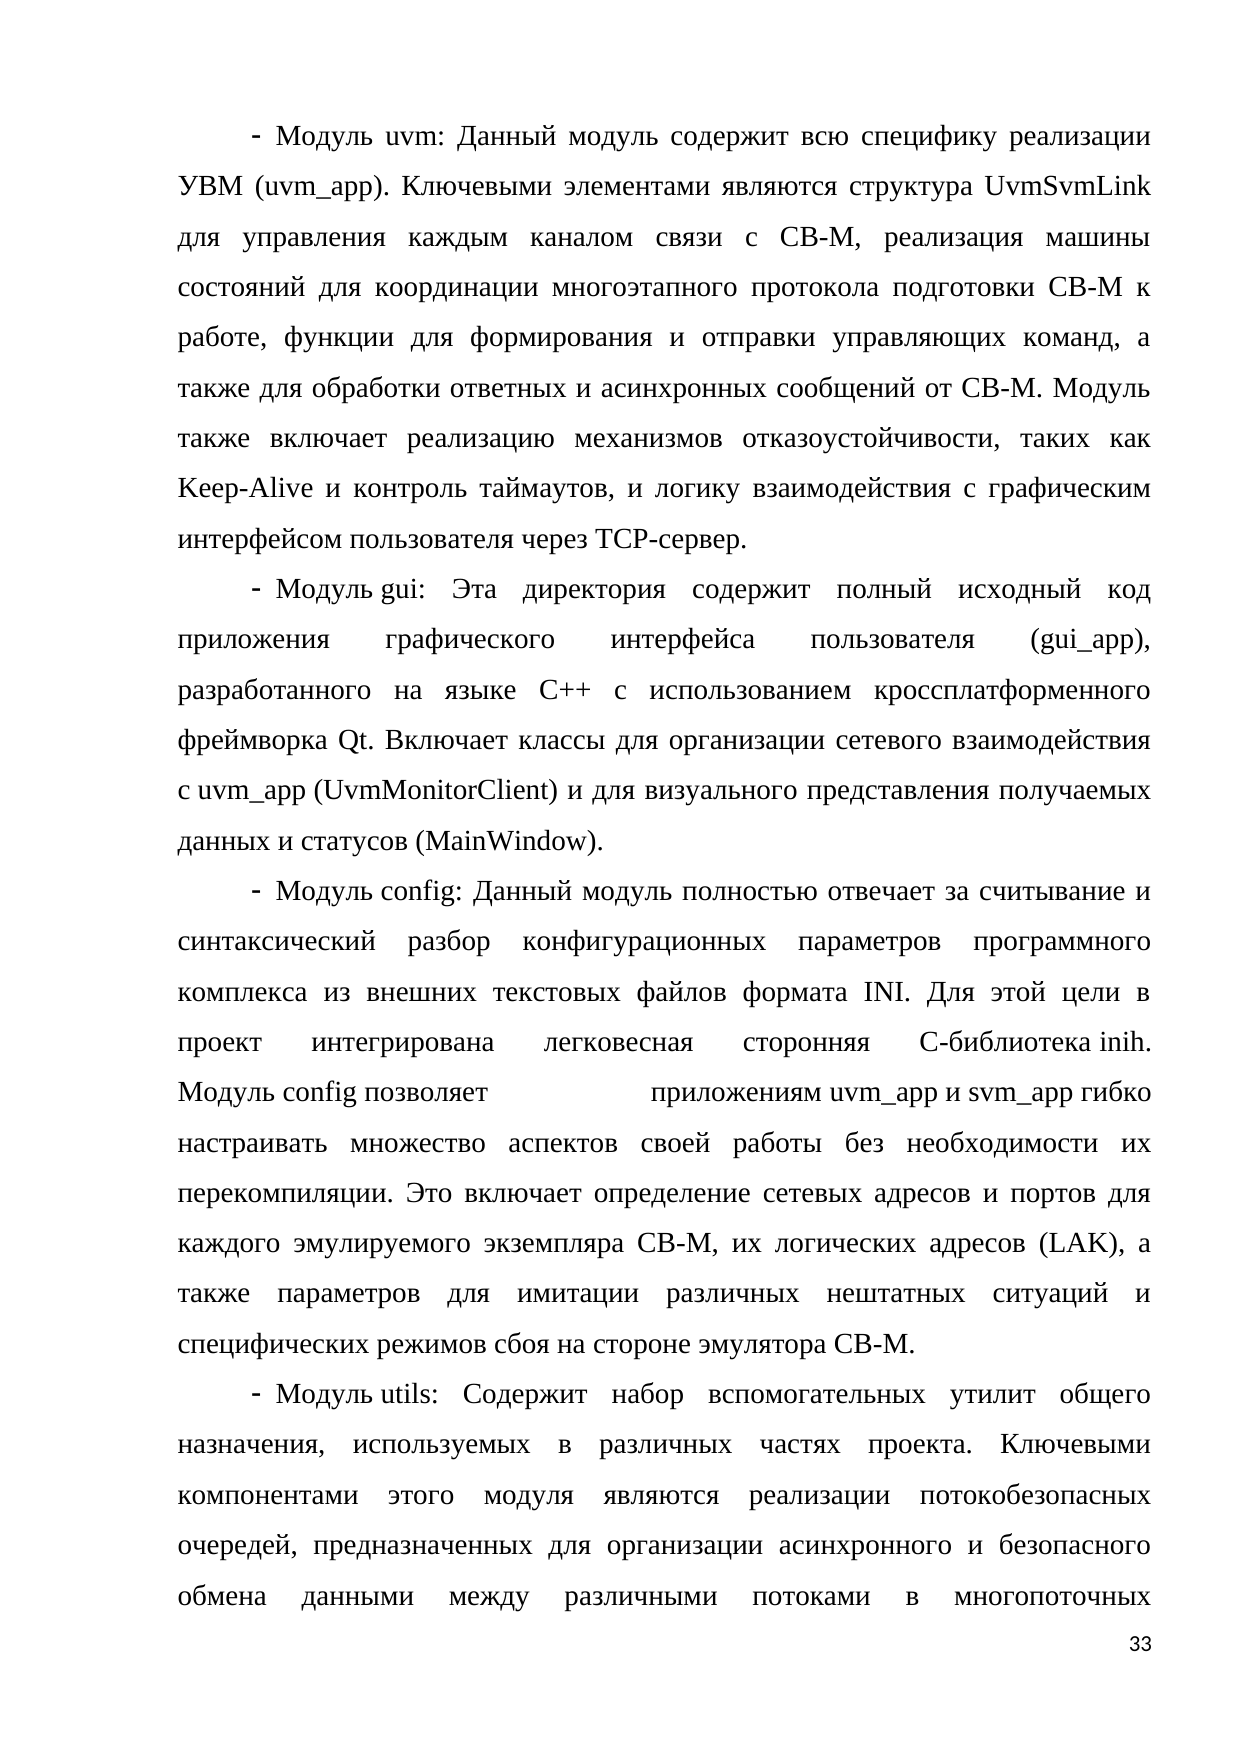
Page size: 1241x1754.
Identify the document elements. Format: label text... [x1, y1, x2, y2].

text Модуль gui: Эта директория содержит полный исходный код приложения графического интерфейса пользователя (gui_app), разработанного на языке C++ с использованием кроссплатформенного фреймворка Qt. Включает классы для организации сетевого взаимодействия с uvm_app (UvmMonitorClient) и для визуального представления получаемых данных и статусов (MainWindow). [177, 571, 1152, 856]
text Модуль uvm: Данный модуль содержит всю специфику реализации УВМ (uvm_app). Ключевыми элементами являются структура UvmSvmLink для управления каждым каналом связи с СВ-М, реализация машины состояний для координации многоэтапного протокола подготовки СВ-М к работе, функции для формирования и отправки управляющих команд, а также для обработки ответных и асинхронных сообщений от СВ-М. Модуль также включает реализацию механизмов отказоустойчивости, таких как Keep-Alive и контроль таймаутов, и логику взаимодействия с графическим интерфейсом пользователя через TCP-сервер. [177, 118, 1152, 554]
text Модуль config: Данный модуль полностью отвечает за считывание и синтаксический разбор конфигурационных параметров программного комплекса из внешних текстовых файлов формата INI. Для этой цели в проект интегрирована легковесная сторонняя C-библиотека inih. Модуль config позволяет приложениям uvm_app и svm_app гибко настраивать множество аспектов своей работы без необходимости их перекомпиляции. Это включает определение сетевых адресов и портов для каждого эмулируемого экземпляра СВ-М, их логических адресов (LAK), а также параметров для имитации различных нештатных ситуаций и специфических режимов сбоя на стороне эмулятора СВ-М. [177, 873, 1152, 1359]
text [177, 1376, 1152, 1611]
